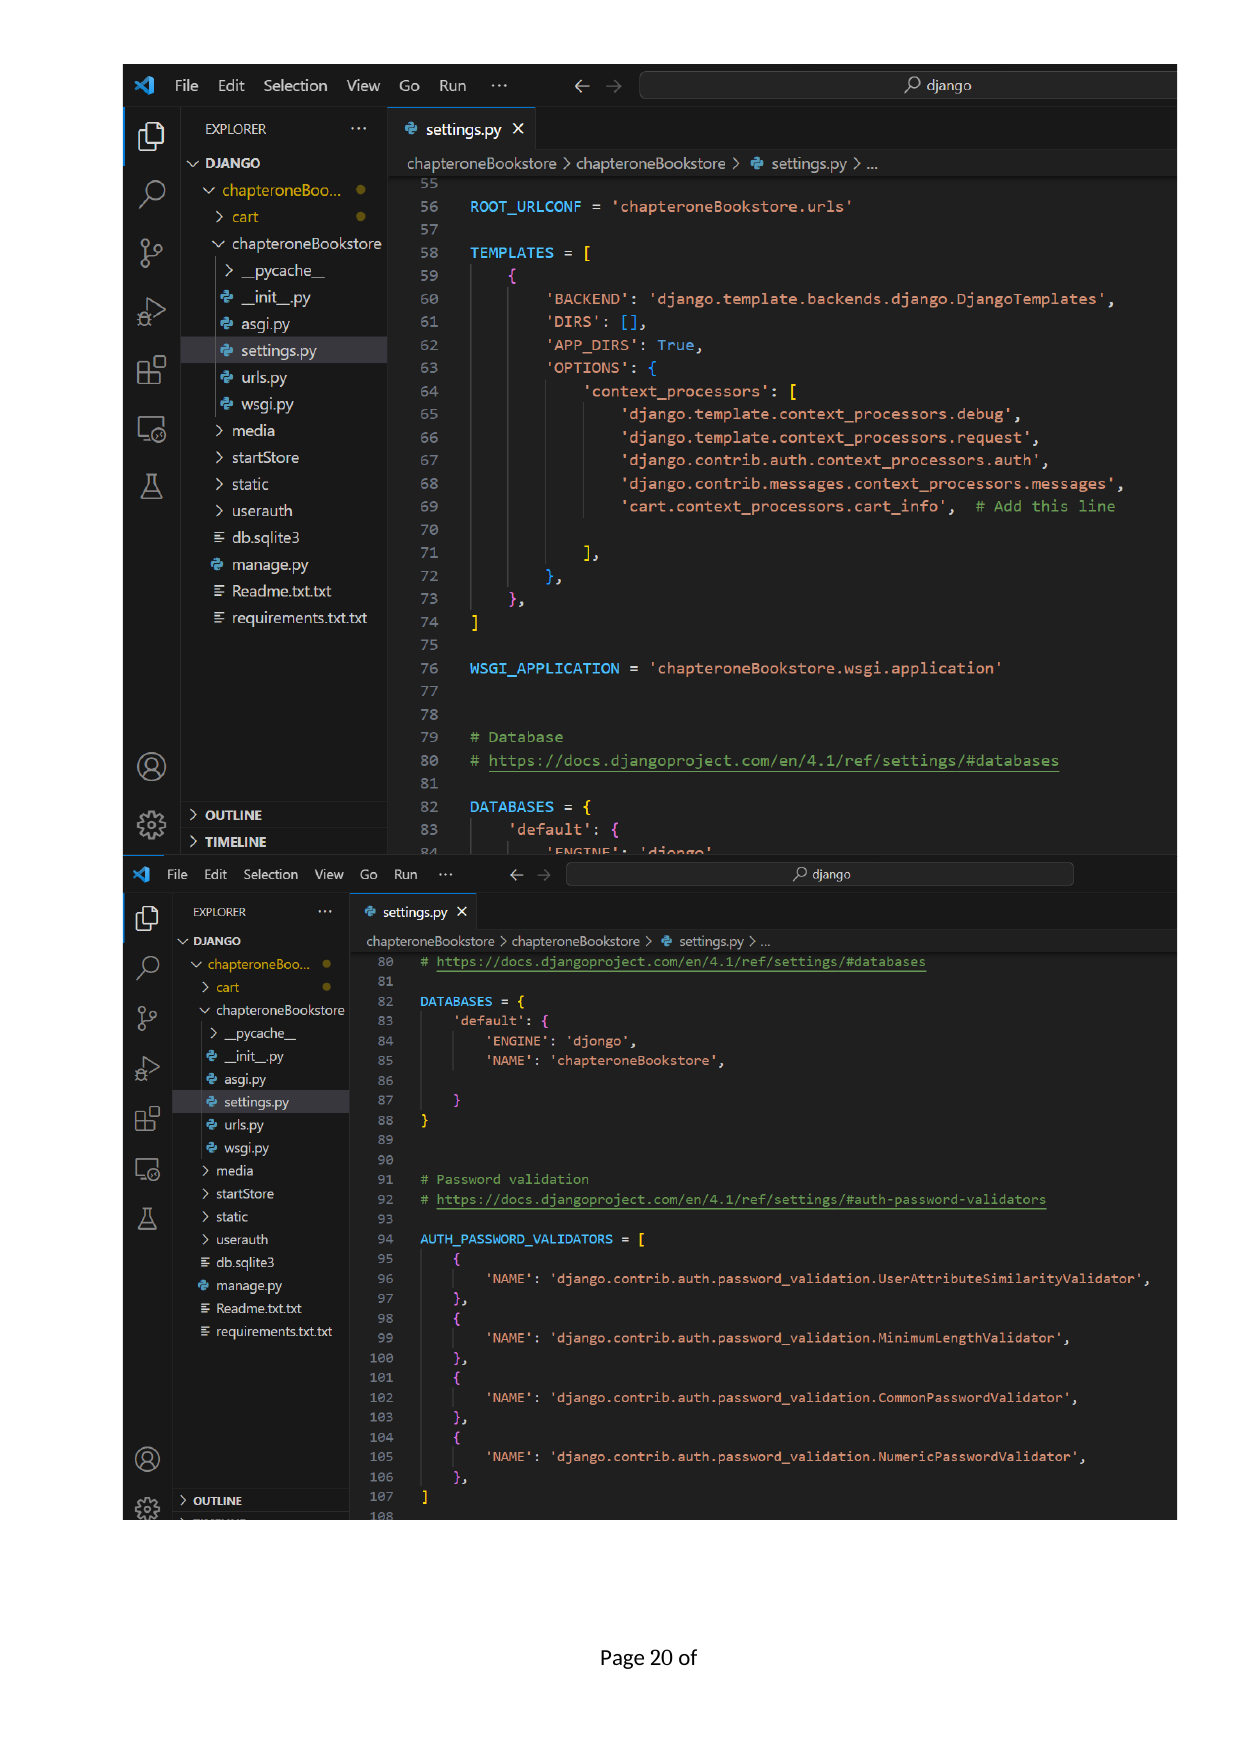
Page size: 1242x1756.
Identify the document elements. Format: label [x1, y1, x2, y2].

picture [122, 64, 1178, 1520]
